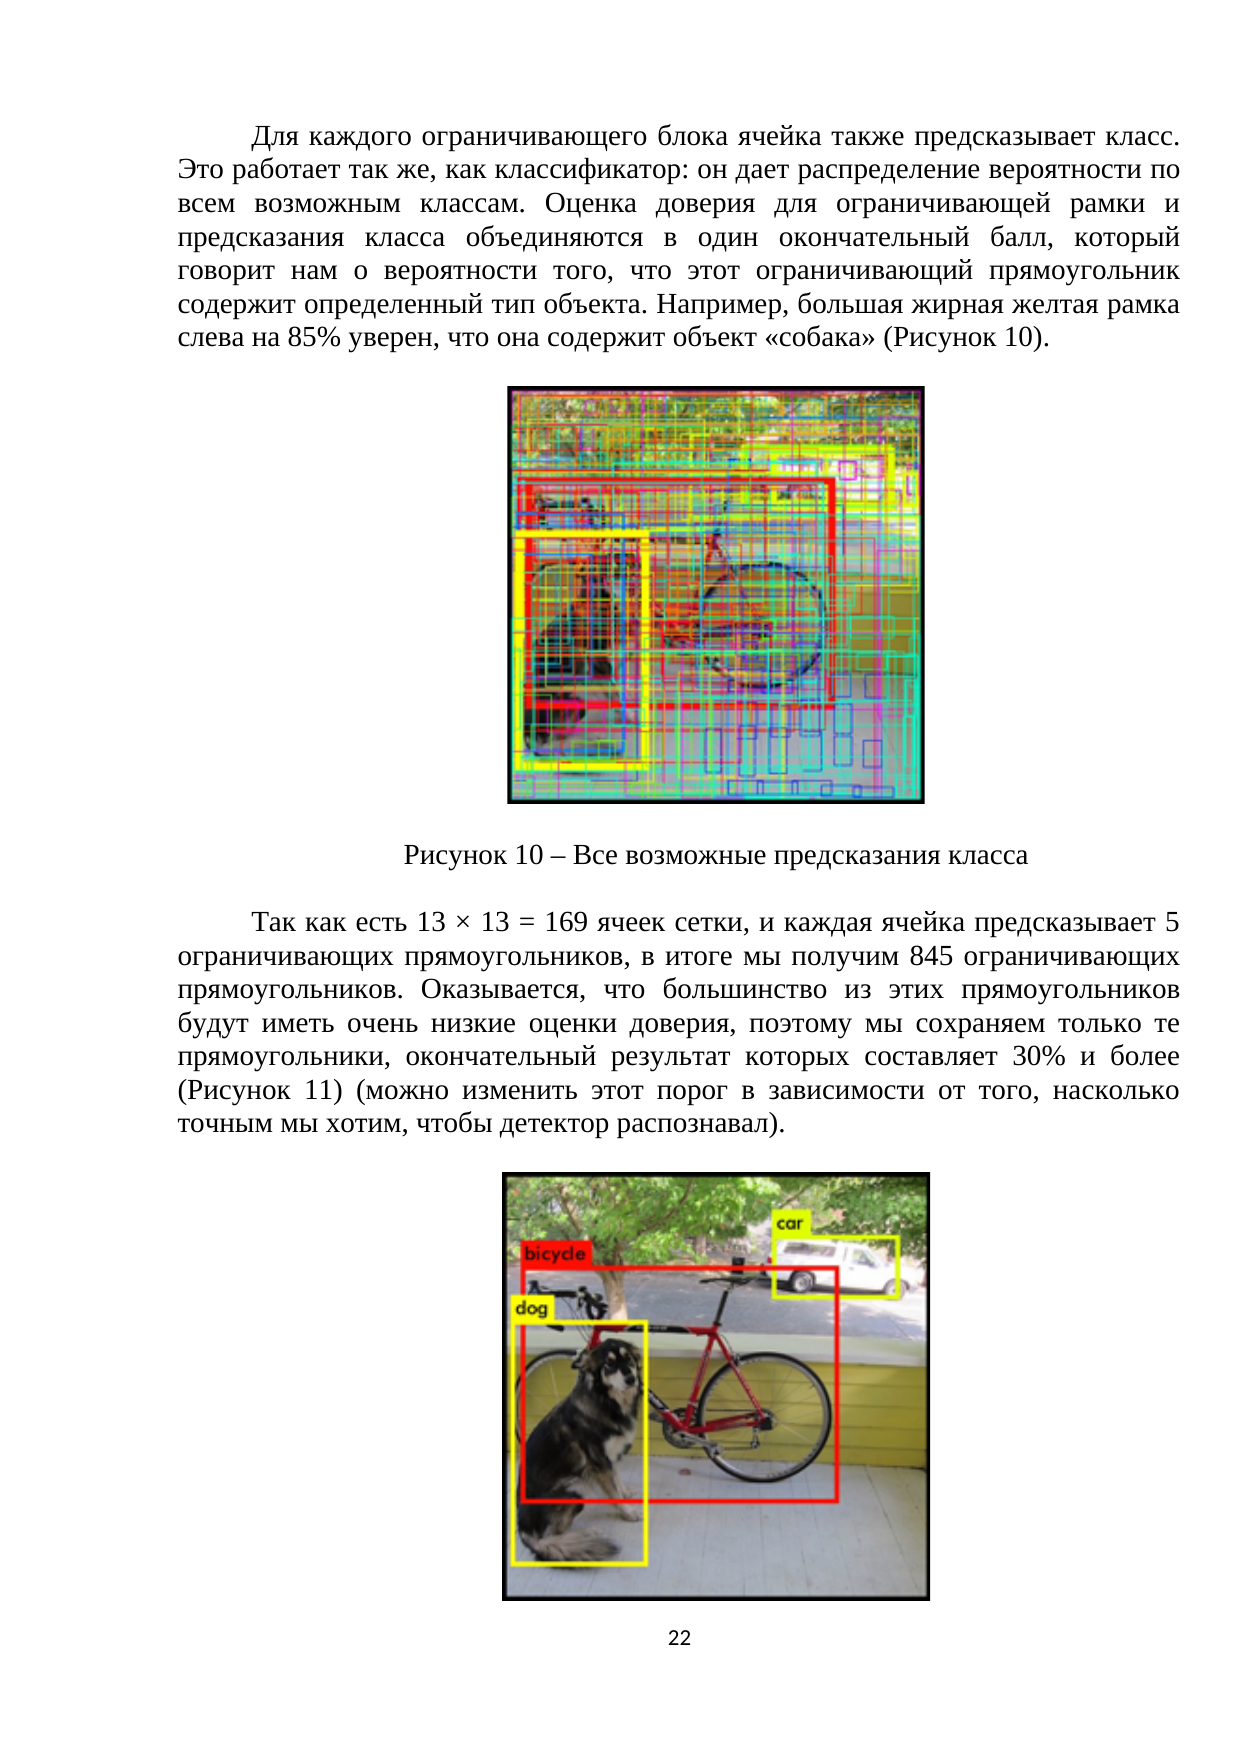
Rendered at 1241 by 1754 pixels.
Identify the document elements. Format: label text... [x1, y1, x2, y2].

text Так как есть 13 × 13 = 169 ячеек сетки, и каждая ячейка предсказывает 5 ограничивающих прямоугольников, в итоге мы получим 845 ограничивающих прямоугольников. Оказывается, что большинство из этих прямоугольников будут иметь очень низкие оценки доверия, поэтому мы сохраняем только те прямоугольники, окончательный результат которых составляет 30% и более (Рисунок 11) (можно изменить этот порог в зависимости от того, насколько точным мы хотим, чтобы детектор распознавал). [177, 904, 1181, 1139]
picture [502, 1172, 931, 1601]
text Рисунок 10 – Все возможные предсказания класса [177, 837, 1181, 871]
text Для каждого ограничивающего блока ячейка также предсказывает класс. Это работает так же, как классификатор: он дает распределение вероятности по всем возможным классам. Оценка доверия для ограничивающей рамки и предсказания класса объединяются в один окончательный балл, который говорит нам о вероятности того, что этот ограничивающий прямоугольник содержит определенный тип объекта. Например, большая жирная желтая рамка слева на 85% уверен, что она содержит объект «собака» (Рисунок 10). [177, 118, 1181, 353]
picture [507, 386, 925, 804]
